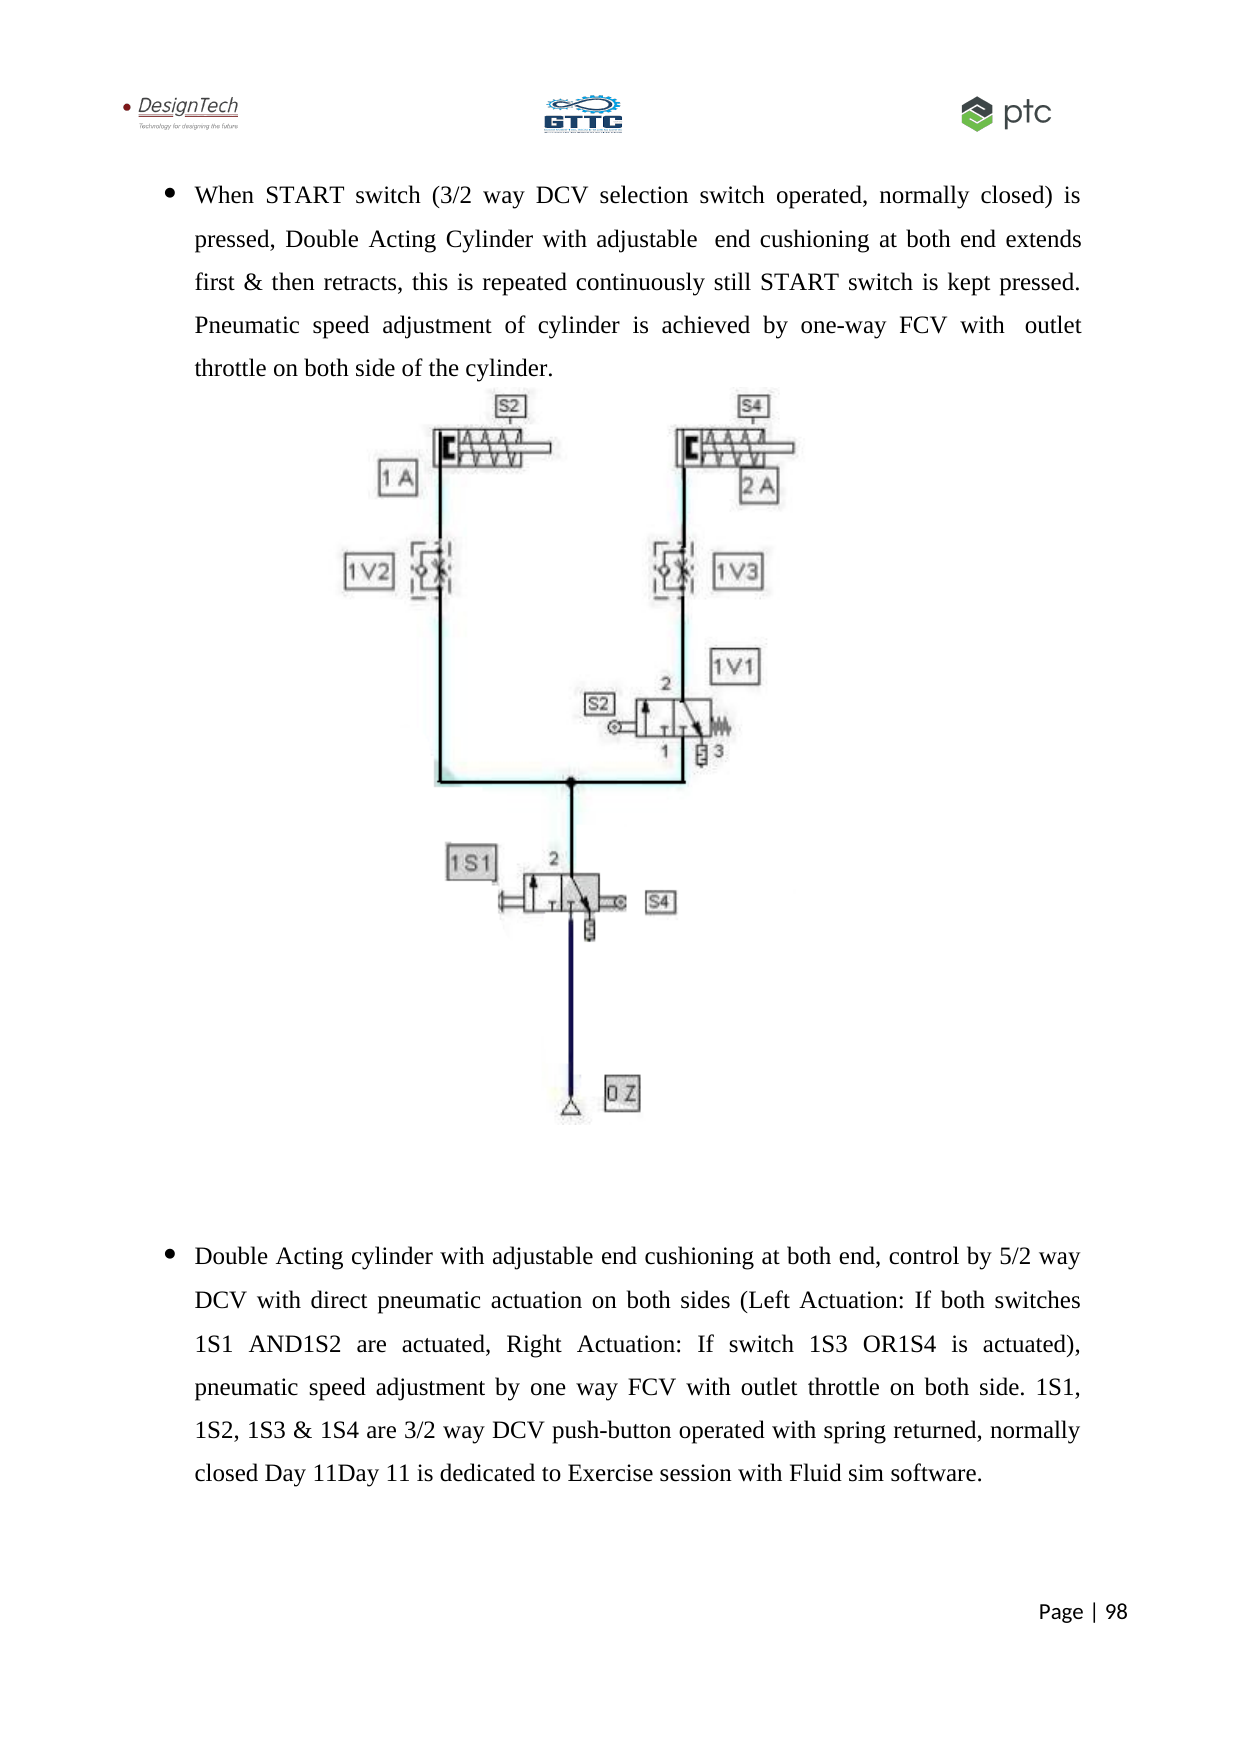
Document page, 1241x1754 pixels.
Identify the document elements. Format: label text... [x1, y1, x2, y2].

picture [317, 387, 1146, 1125]
list When START switch (3/2 way DCV selection switch operated, normally closed) is pressed, Double Acting Cylinder with adjustable end cushioning at both end extends first & then retracts, this is repeated continuously still START switch is kept pressed. Pneumatic speed adjustment of cylinder is achieved by one-way FCV with outlet throttle on both side of the cylinder. [165, 180, 1082, 382]
list Double Acting cylinder with adjustable end cushioning at both end, control by 5/2 way DCV with direct pneumatic actuation on both sides (Left Actuation: If both switches 1S1 AND1S2 are actuated, Right Actuation: If switch 1S3 OR1S4 is actuated), pneumatic speed adjustment by one way FCV with outlet throttle on both side. 1S1, 1S2, 1S3 & 1S4 are 3/2 way DCV push-button operated with spring returned, normally closed Day 11Day 11 is dedicated to Exercise session with Fluid sim software. [165, 1241, 1081, 1487]
picture [960, 88, 1053, 140]
picture [528, 88, 638, 140]
picture [112, 86, 249, 140]
